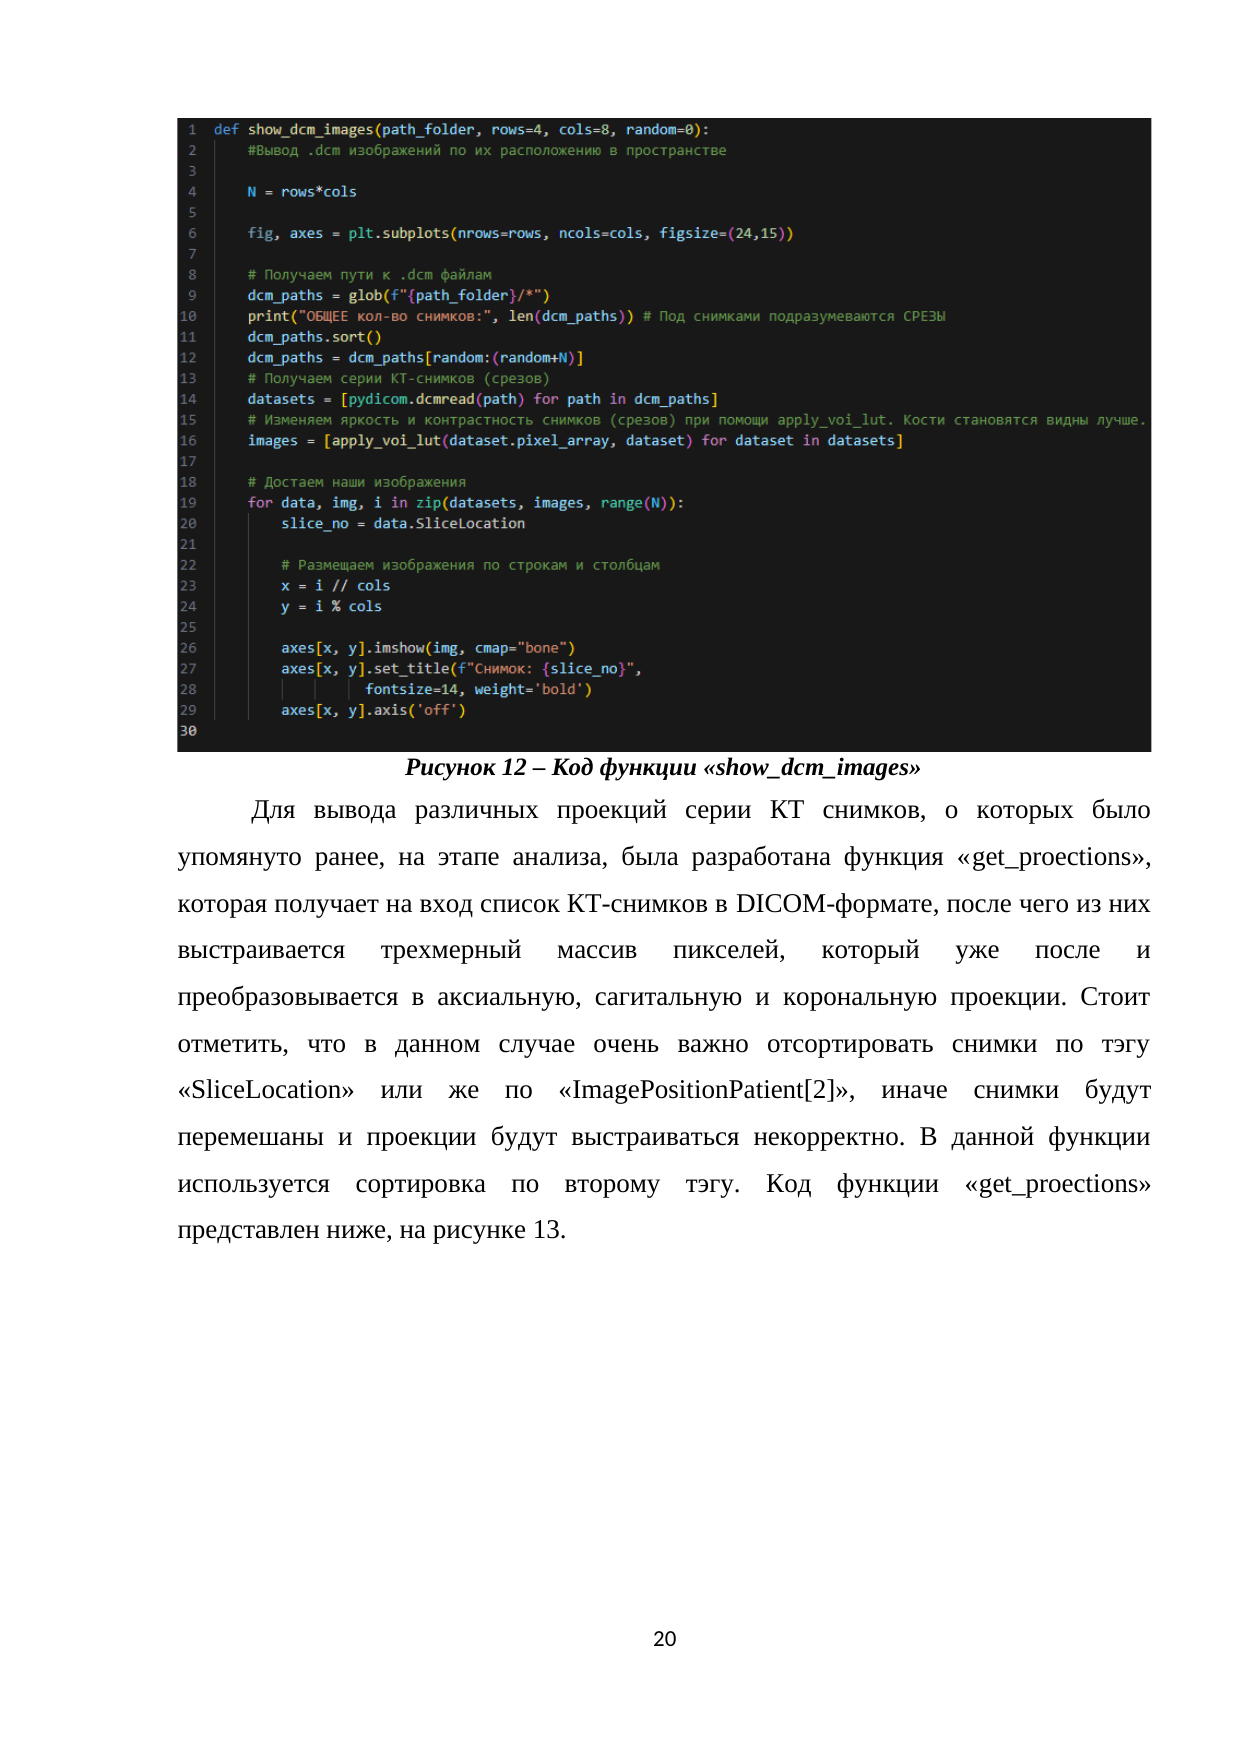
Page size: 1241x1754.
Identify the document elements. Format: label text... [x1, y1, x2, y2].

text Для вывода различных проекций серии КТ снимков, о которых было упомянуто ранее, на этапе анализа, была разработана функция «get_proections», которая получает на вход список КТ-снимков в DICOM-формате, после чего из них выстраивается трехмерный массив пикселей, который уже после и преобразовывается в аксиальную, сагитальную и корональную проекции. Стоит отметить, что в данном случае очень важно отсортировать снимки по тэгу «SliceLocation» или же по «ImagePositionPatient[2]», иначе снимки будут перемешаны и проекции будут выстраиваться некорректно. В данной функции используется сортировка по второму тэгу. Код функции «get_proections» представлен ниже, на рисунке 13. [177, 793, 1152, 1244]
picture [177, 118, 1152, 752]
text Рисунок 12 – Код функции «show_dcm_images» [177, 752, 1152, 781]
